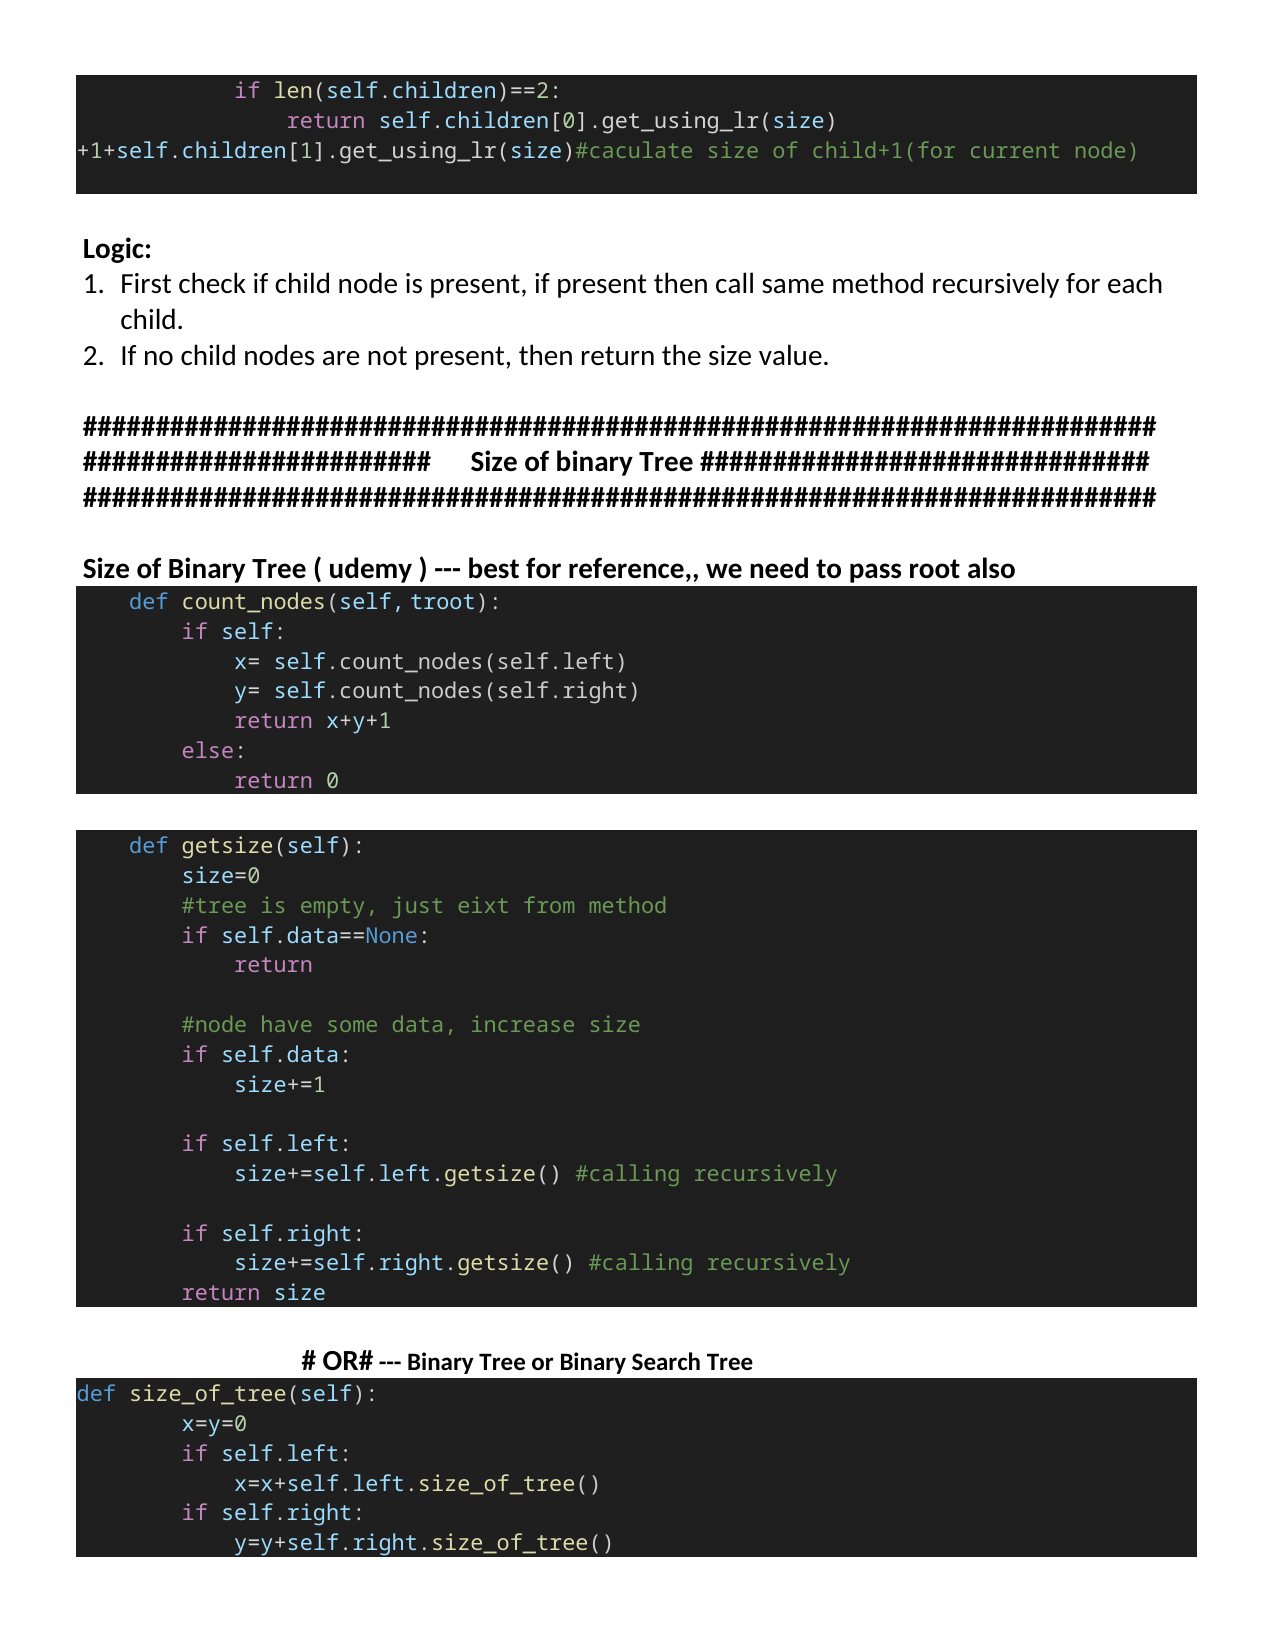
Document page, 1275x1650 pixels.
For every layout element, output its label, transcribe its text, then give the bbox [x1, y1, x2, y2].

text def getsize(self): [76, 830, 1197, 860]
text #tree is empty, just eixt from method [76, 890, 1197, 919]
text if self.right: [76, 1497, 1197, 1527]
text if self.data: [76, 1039, 1197, 1068]
text size+=self.left.getsize() #calling recursively [76, 1158, 1197, 1188]
text def count_nodes(self, troot): [76, 586, 1197, 616]
text if self: [76, 616, 1197, 646]
text if self.data==None: [76, 919, 1197, 949]
text Size of Binary Tree ( udemy ) --- best for reference,, we need to pass root also [83, 550, 1197, 586]
text return [76, 949, 1197, 979]
text return self.children[0].get_using_lr(size)+1+self.children[1].get_using_lr(size)#caculate size of child+1(for current node) [76, 105, 1197, 164]
text if self.left: [76, 1438, 1197, 1467]
text else: [76, 735, 1197, 765]
text #node have some data, increase size [76, 1009, 1197, 1039]
text ########################################################################## [83, 408, 1197, 443]
text return size [76, 1277, 1197, 1307]
text x=y=0 [76, 1408, 1197, 1438]
list If no child nodes are not present, then return the size value. [83, 337, 1197, 372]
text size=0 [76, 860, 1197, 890]
text y=y+self.right.size_of_tree() [76, 1527, 1197, 1557]
text if self.left: [76, 1128, 1197, 1158]
list First check if child node is present, if present then call same method recursively for each child. [83, 265, 1197, 337]
text ########################################################################## [83, 479, 1197, 515]
text if self.right: [76, 1217, 1197, 1247]
text x= self.count_nodes(self.left) [76, 646, 1197, 675]
text x=x+self.left.size_of_tree() [76, 1467, 1197, 1497]
text Logic: [83, 230, 1197, 265]
text y= self.count_nodes(self.right) [76, 675, 1197, 705]
text size+=1 [76, 1068, 1197, 1098]
text def size_of_tree(self): [76, 1378, 1197, 1408]
text size+=self.right.getsize() #calling recursively [76, 1247, 1197, 1277]
text return 0 [76, 765, 1197, 794]
text # OR# --- Binary Tree or Binary Search Tree [83, 1342, 1197, 1378]
text ######################## Size of binary Tree ############################### [83, 443, 1197, 479]
text if len(self.children)==2: [76, 75, 1197, 105]
text return x+y+1 [76, 705, 1197, 735]
